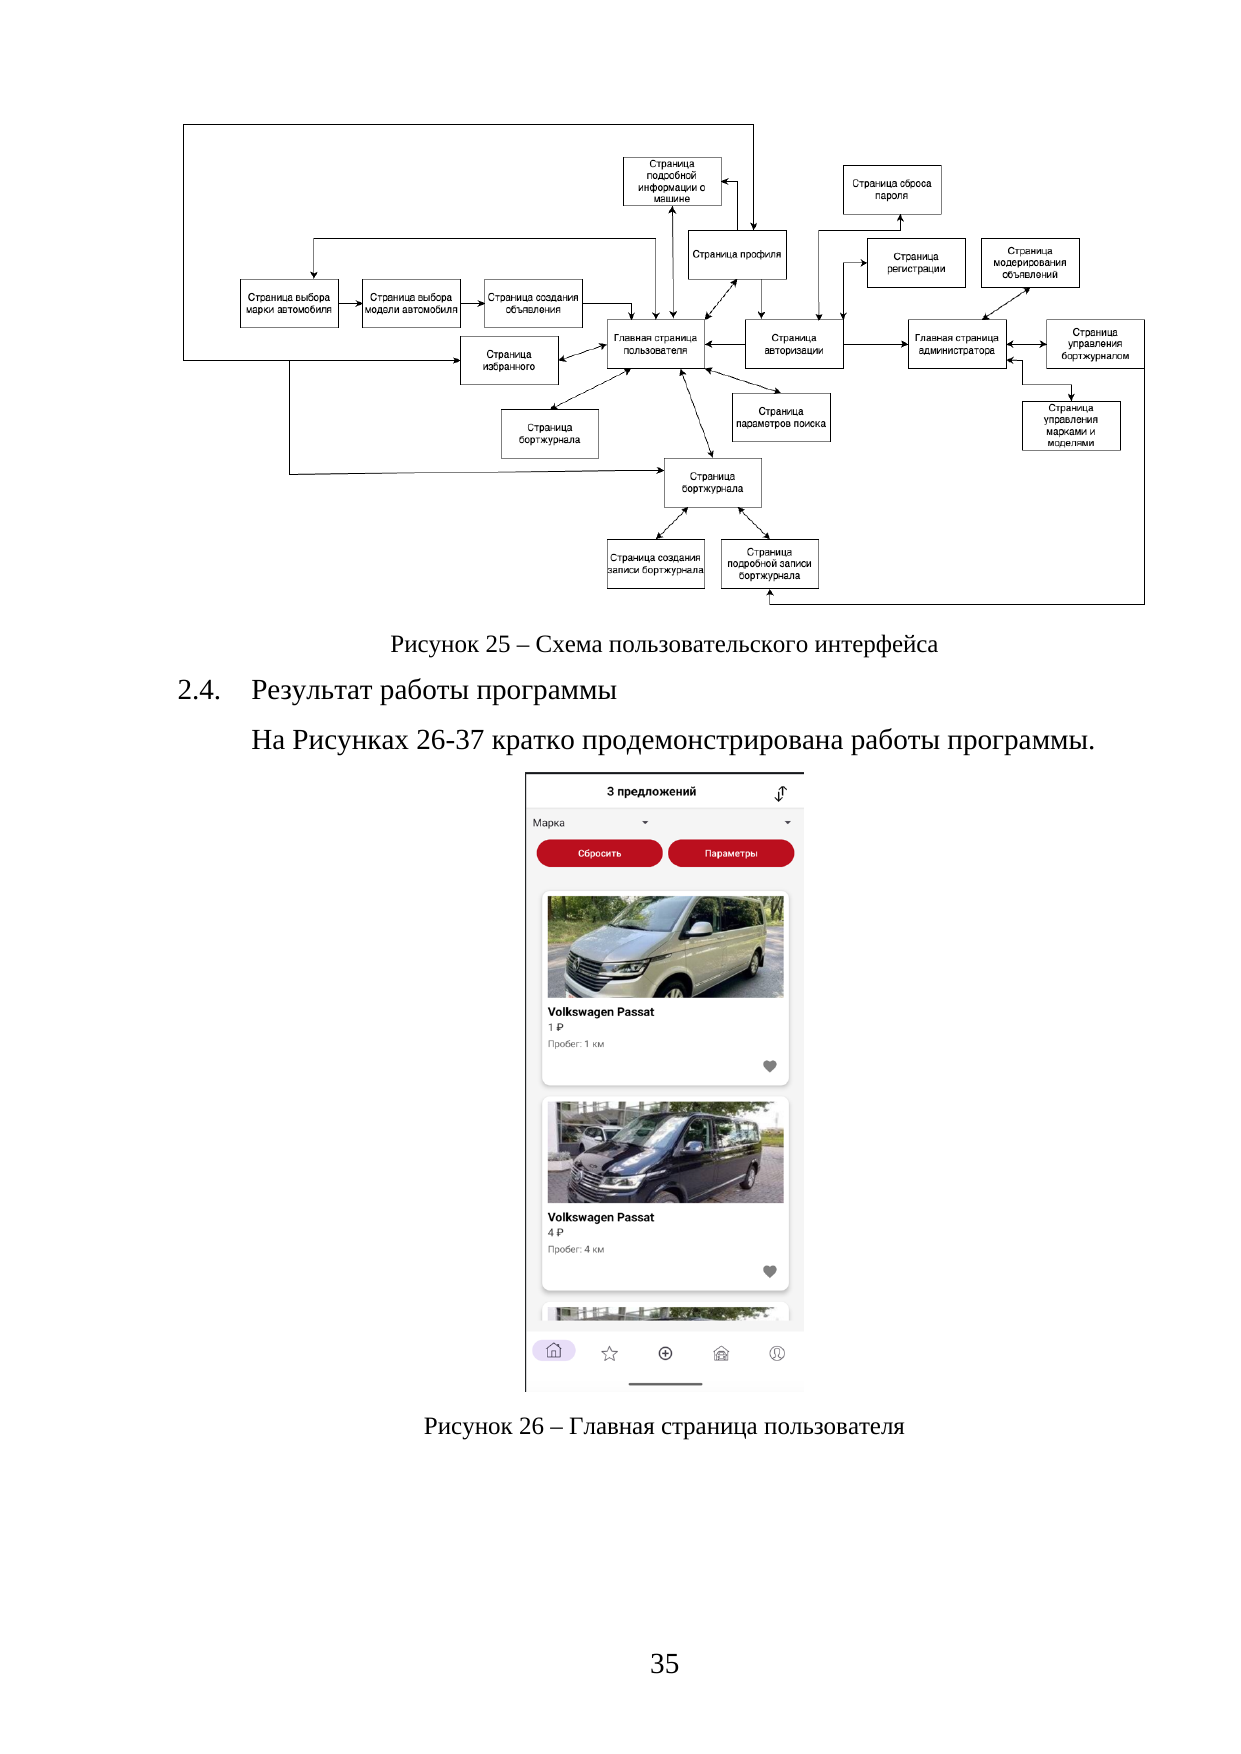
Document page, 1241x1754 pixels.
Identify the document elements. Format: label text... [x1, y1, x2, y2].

picture [177, 118, 1152, 612]
text На Рисунках 26-37 кратко продемонстрирована работы программы. [177, 722, 1152, 756]
text Результат работы программы [177, 672, 1152, 705]
picture [525, 772, 804, 1392]
